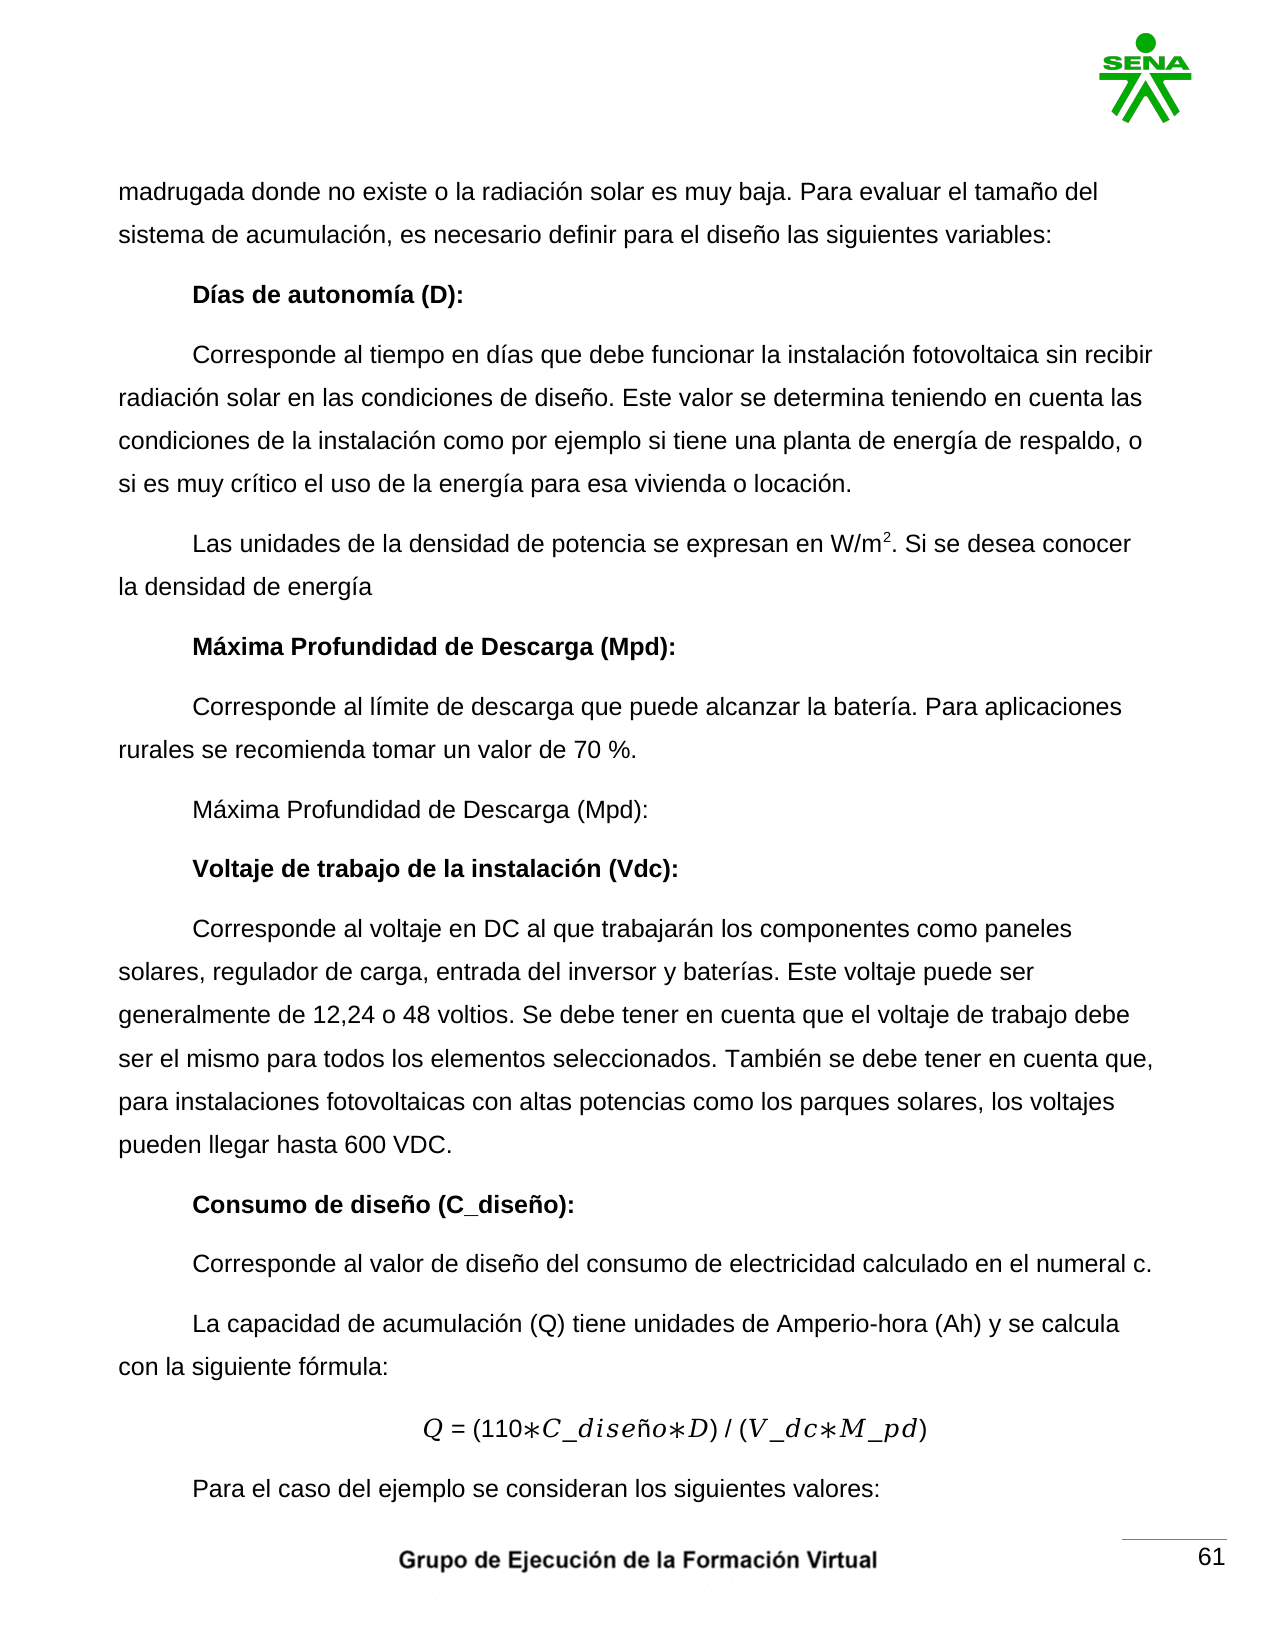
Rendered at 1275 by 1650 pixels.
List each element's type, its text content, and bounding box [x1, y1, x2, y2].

text Corresponde al límite de descarga que puede alcanzar la batería. Para aplicaciones rurales se recomienda tomar un valor de 70 %. [118, 692, 1157, 764]
text Días de autonomía (D): [118, 280, 1157, 309]
text Voltaje de trabajo de la instalación (Vdc): [118, 854, 1157, 883]
text Corresponde al tiempo en días que debe funcionar la instalación fotovoltaica sin recibir radiación solar en las condiciones de diseño. Este valor se determina teniendo en cuenta las condiciones de la instalación como por ejemplo si tiene una planta de energía de respaldo, o si es muy crítico el uso de la energía para esa vivienda o locación. [118, 340, 1157, 498]
text Máxima Profundidad de Descarga (Mpd): [118, 795, 1157, 823]
picture [0, 1500, 1275, 1611]
text La capacidad de acumulación (Q) tiene unidades de Amperio-hora (Ah) y se calcula con la siguiente fórmula: [118, 1309, 1157, 1381]
text 𝑄 = (110∗𝐶_𝑑𝑖𝑠𝑒ñ𝑜∗𝐷) / (𝑉_𝑑𝑐∗𝑀_𝑝𝑑) [118, 1412, 1157, 1442]
text Corresponde al voltaje en DC al que trabajarán los componentes como paneles solares, regulador de carga, entrada del inversor y baterías. Este voltaje puede ser generalmente de 12,24 o 48 voltios. Se debe tener en cuenta que el voltaje de trabajo debe ser el mismo para todos los elementos seleccionados. También se debe tener en cuenta que, para instalaciones fotovoltaicas con altas potencias como los parques solares, los voltajes pueden llegar hasta 600 VDC. [118, 914, 1157, 1159]
text Consumo de diseño (C_diseño): [118, 1190, 1157, 1218]
text Para el caso del ejemplo se consideran los siguientes valores: [118, 1474, 1157, 1503]
picture [1099, 33, 1192, 123]
text Las unidades de la densidad de potencia se expresan en W/m2. Si se desea conocer la densidad de energía [118, 529, 1157, 601]
text Máxima Profundidad de Descarga (Mpd): [118, 632, 1157, 661]
text Corresponde al valor de diseño del consumo de electricidad calculado en el numeral c. [118, 1249, 1157, 1278]
